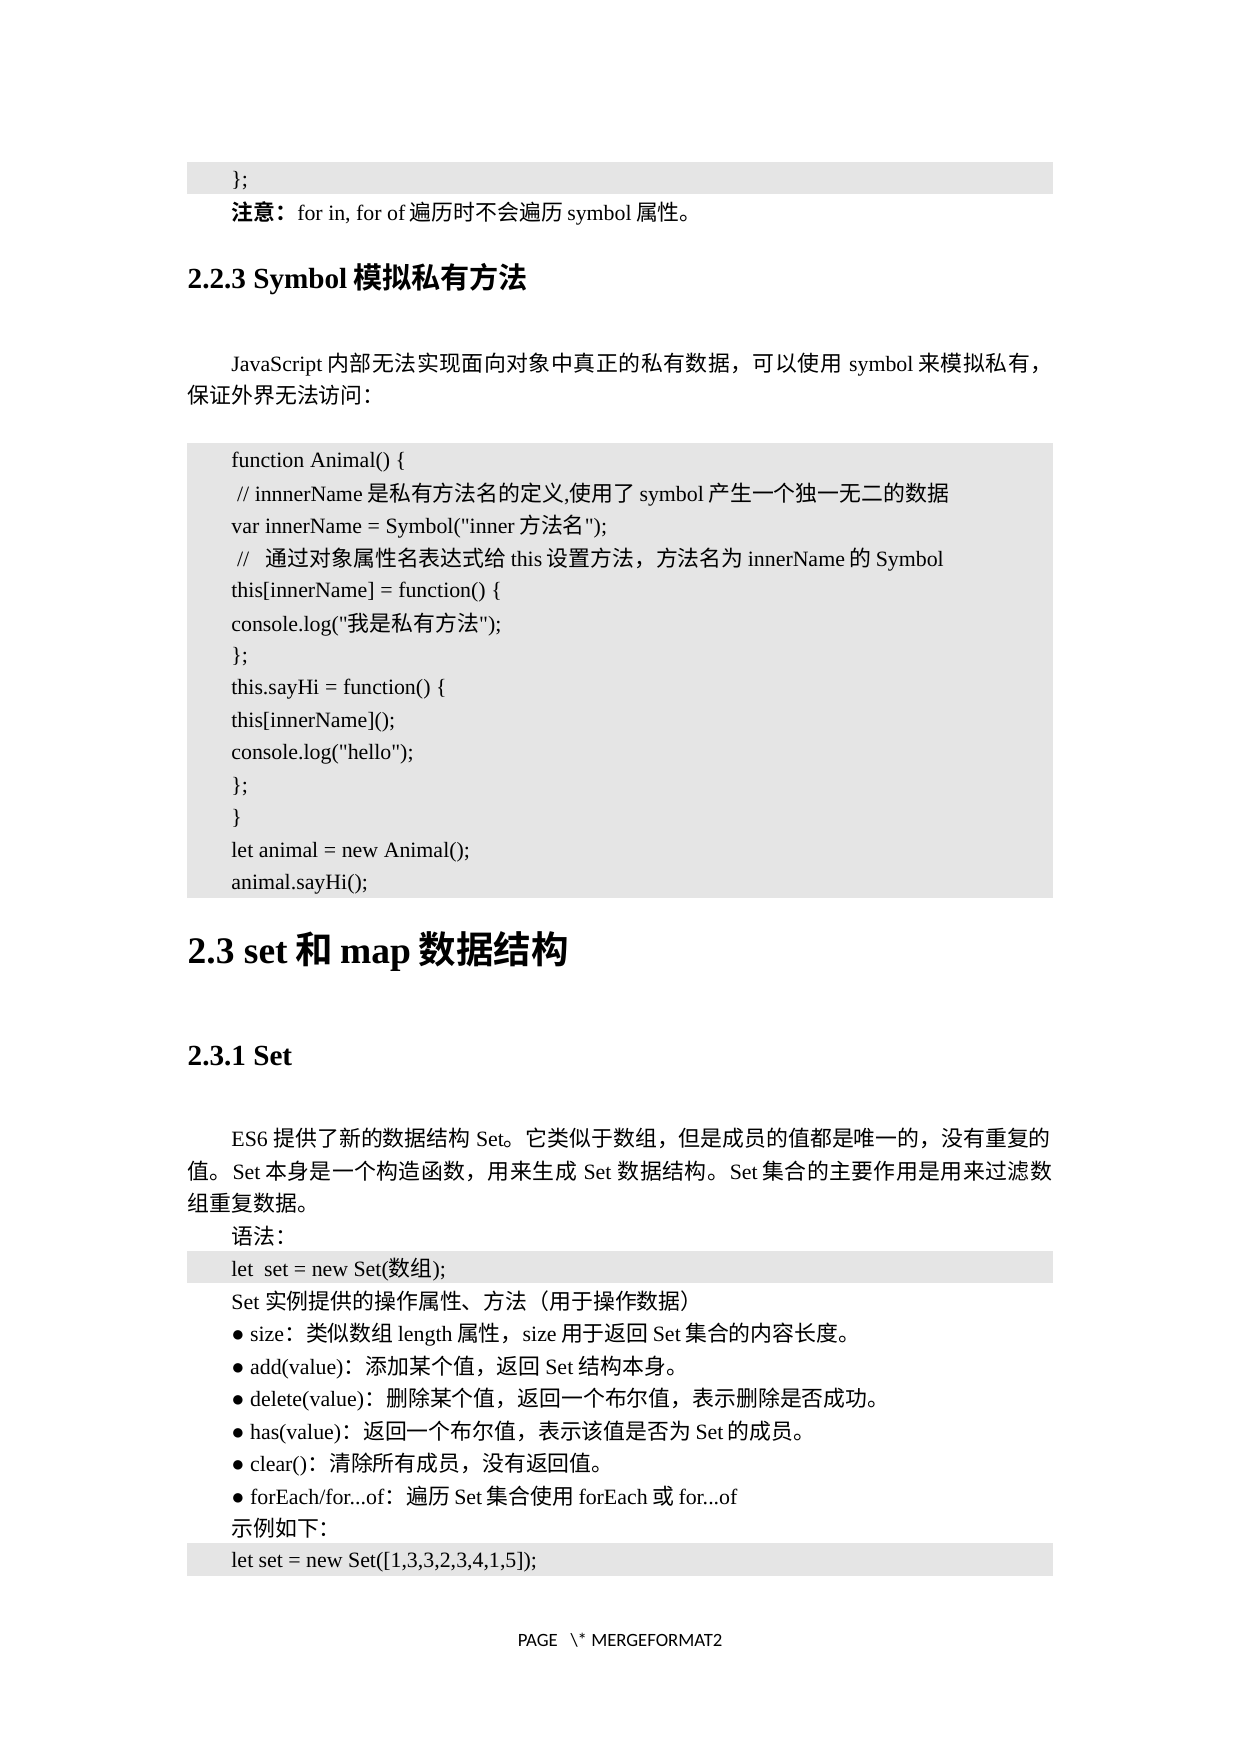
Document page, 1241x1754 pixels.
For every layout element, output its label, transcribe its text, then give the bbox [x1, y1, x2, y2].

text ● has(value)：返回一个布尔值，表示该值是否为Set的成员。 [187, 1413, 1053, 1446]
text JavaScript内部无法实现面向对象中真正的私有数据，可以使用symbol来模拟私有，保证外界无法访问： [187, 346, 1053, 411]
text ES6 提供了新的数据结构 Set。它类似于数组，但是成员的值都是唯一的，没有重复的值。Set本身是一个构造函数，用来生成 Set 数据结构。Set集合的主要作用是用来过滤数组重复数据。 [187, 1121, 1053, 1218]
text // innnerName是私有方法名的定义,使用了symbol产生一个独一无二的数据 [187, 476, 1053, 508]
text console.log("我是私有方法"); [187, 606, 1053, 638]
text function Animal() { [187, 443, 1053, 476]
text // 通过对象属性名表达式给this设置方法，方法名为innerName的Symbol [187, 541, 1053, 573]
text Set 实例提供的操作属性、方法（用于操作数据） [187, 1283, 1053, 1316]
text this.sayHi = function() { [187, 671, 1053, 703]
text ● size：类似数组length属性，size用于返回Set集合的内容长度。 [187, 1316, 1053, 1348]
text console.log("hello"); [187, 736, 1053, 768]
text 2.3.1 Set [187, 1023, 1053, 1088]
text }; [187, 638, 1053, 671]
text 2.2.3 Symbol模拟私有方法 [187, 243, 1053, 308]
text 注意：for in, for of遍历时不会遍历symbol属性。 [187, 194, 1053, 227]
text let set = new Set([1,3,3,2,3,4,1,5]); [187, 1543, 1053, 1576]
text }; [187, 768, 1053, 801]
text }; [187, 162, 1053, 194]
text } [187, 801, 1053, 833]
text animal.sayHi(); [187, 866, 1053, 898]
text var innerName = Symbol("inner方法名"); [187, 508, 1053, 541]
text ● clear()：清除所有成员，没有返回值。 [187, 1446, 1053, 1478]
text 2.3 set和map数据结构 [187, 914, 1053, 979]
text ● forEach/for...of：遍历Set集合使用forEach或for...of [187, 1478, 1053, 1511]
text let animal = new Animal(); [187, 833, 1053, 866]
text 示例如下： [187, 1511, 1053, 1543]
text this[innerName](); [187, 703, 1053, 736]
text let set = new Set(数组); [187, 1251, 1053, 1283]
text this[innerName] = function() { [187, 573, 1053, 606]
text 语法： [187, 1218, 1053, 1251]
text ● add(value)：添加某个值，返回 Set 结构本身。 [187, 1348, 1053, 1381]
text ● delete(value)：删除某个值，返回一个布尔值，表示删除是否成功。 [187, 1381, 1053, 1413]
